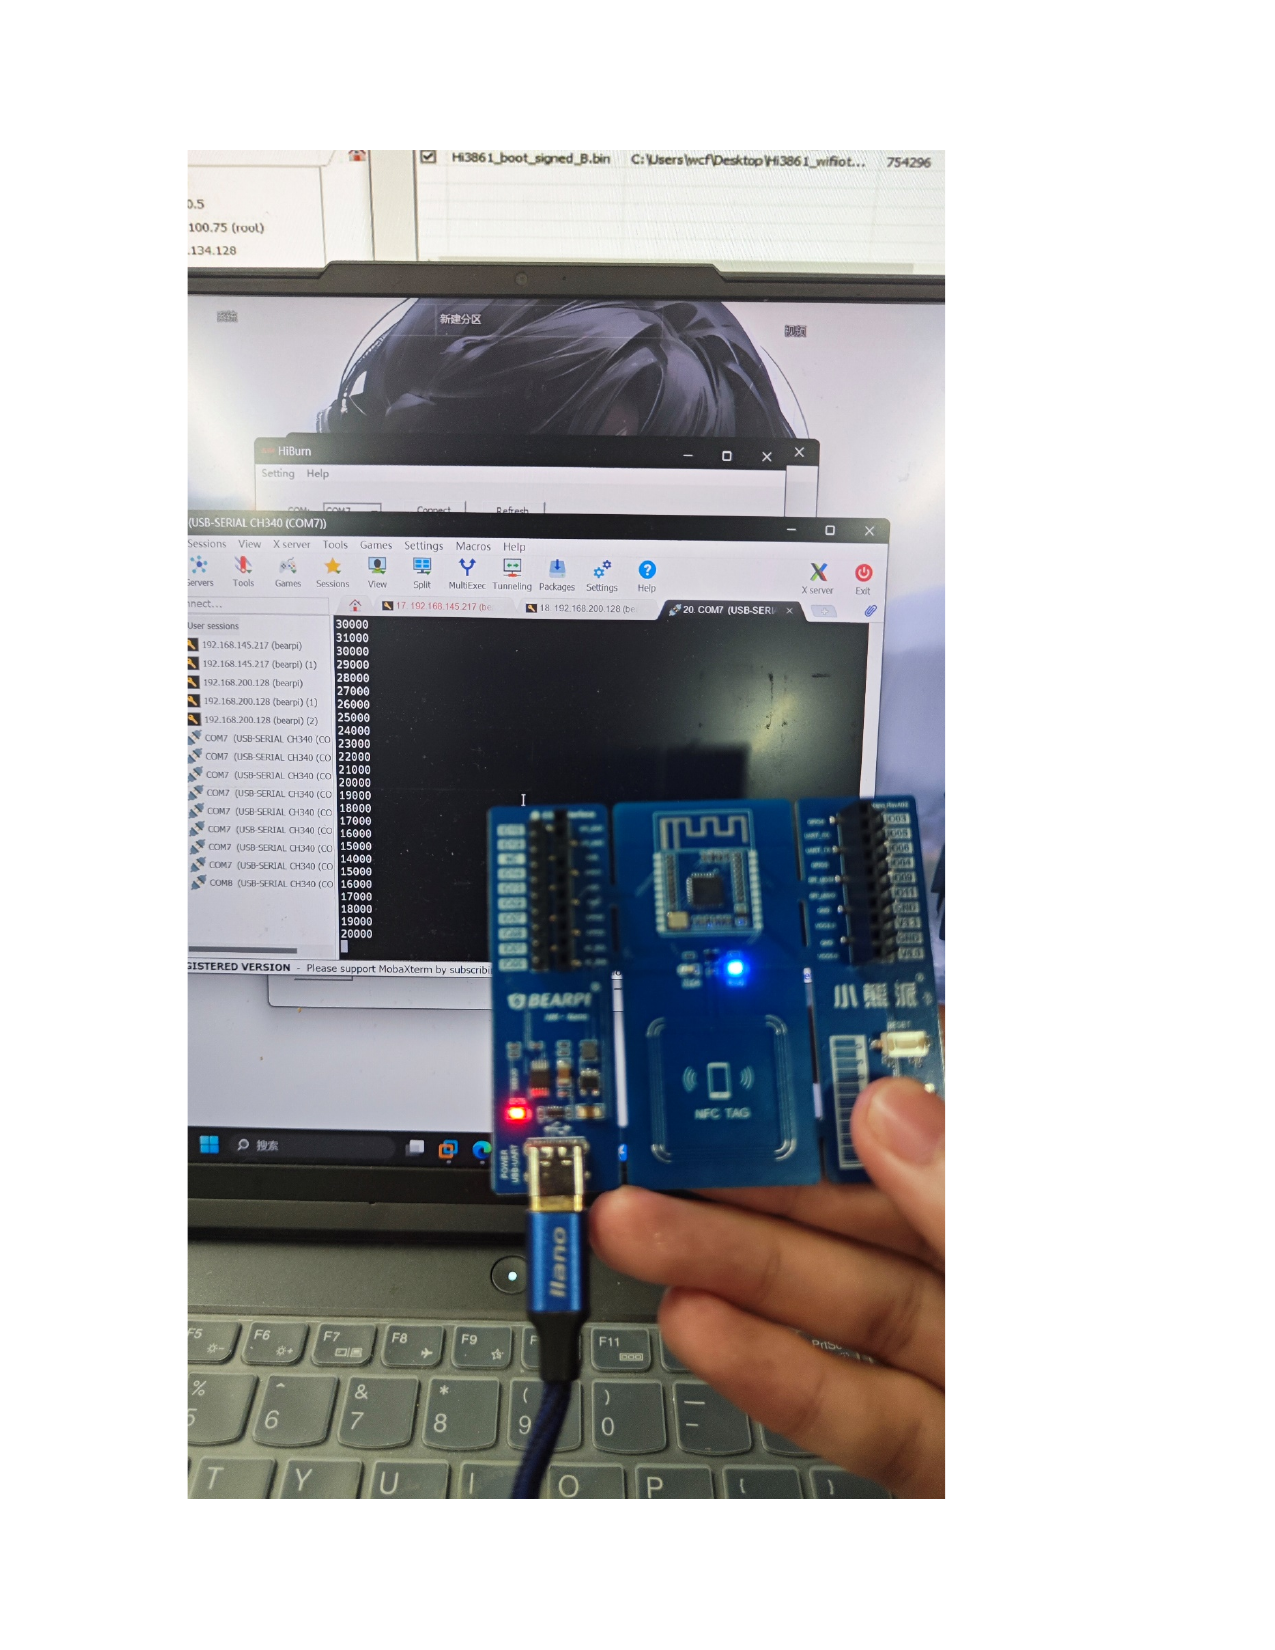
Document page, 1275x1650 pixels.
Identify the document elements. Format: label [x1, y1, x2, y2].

picture [187, 150, 946, 1499]
